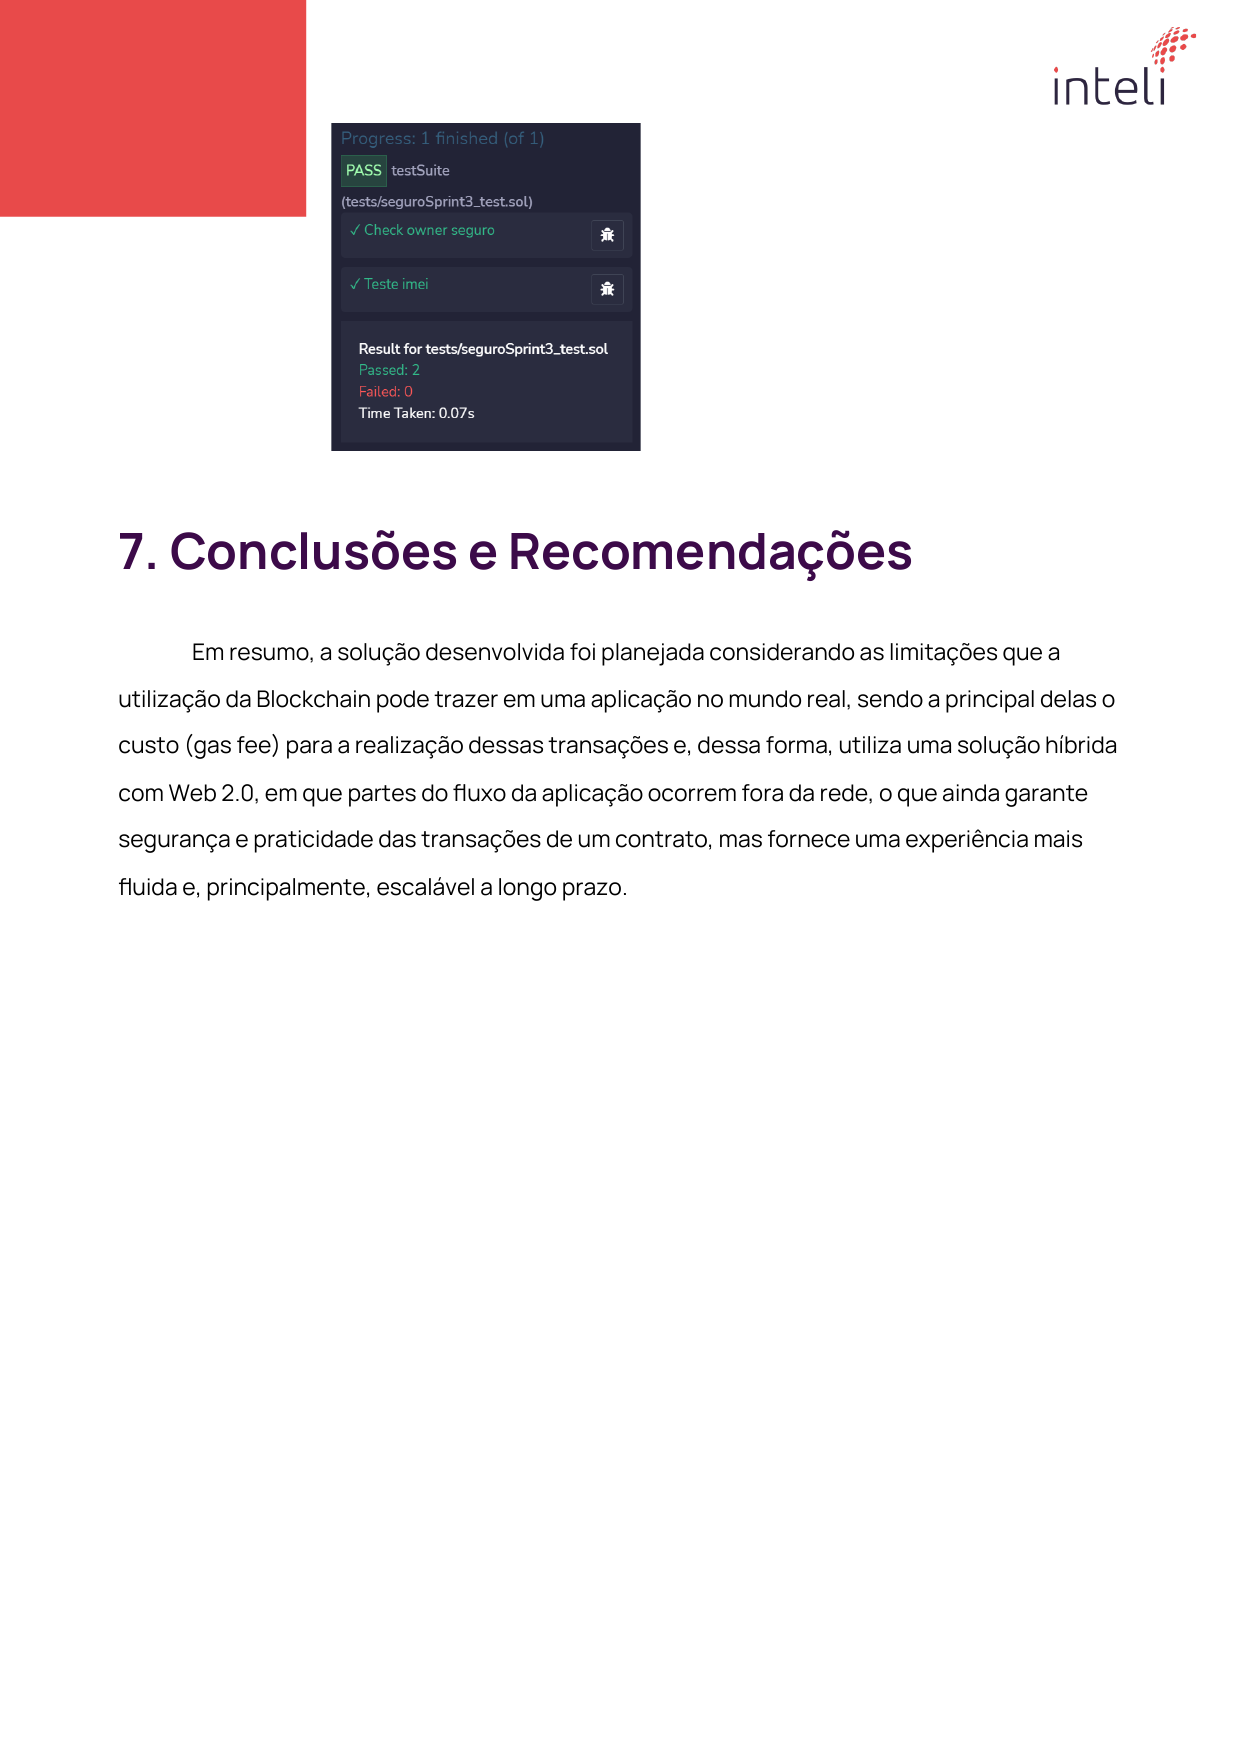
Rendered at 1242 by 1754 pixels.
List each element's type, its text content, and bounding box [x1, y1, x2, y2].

text Em resumo, a solução desenvolvida foi planejada considerando as limitações que a utilização da Blockchain pode trazer em uma aplicação no mundo real, sendo a principal delas o custo (gas fee) para a realização dessas transações e, dessa forma, utiliza uma solução híbrida com Web 2.0, em que partes do fluxo da aplicação ocorrem fora da rede, o que ainda garante segurança e praticidade das transações de um contrato, mas fornece uma experiência mais fluida e, principalmente, escalável a longo prazo. [118, 636, 1123, 902]
picture [0, 0, 307, 217]
picture [1054, 27, 1197, 105]
subtitle 7. Conclusões e Recomendações [118, 516, 1123, 585]
picture [331, 123, 641, 451]
